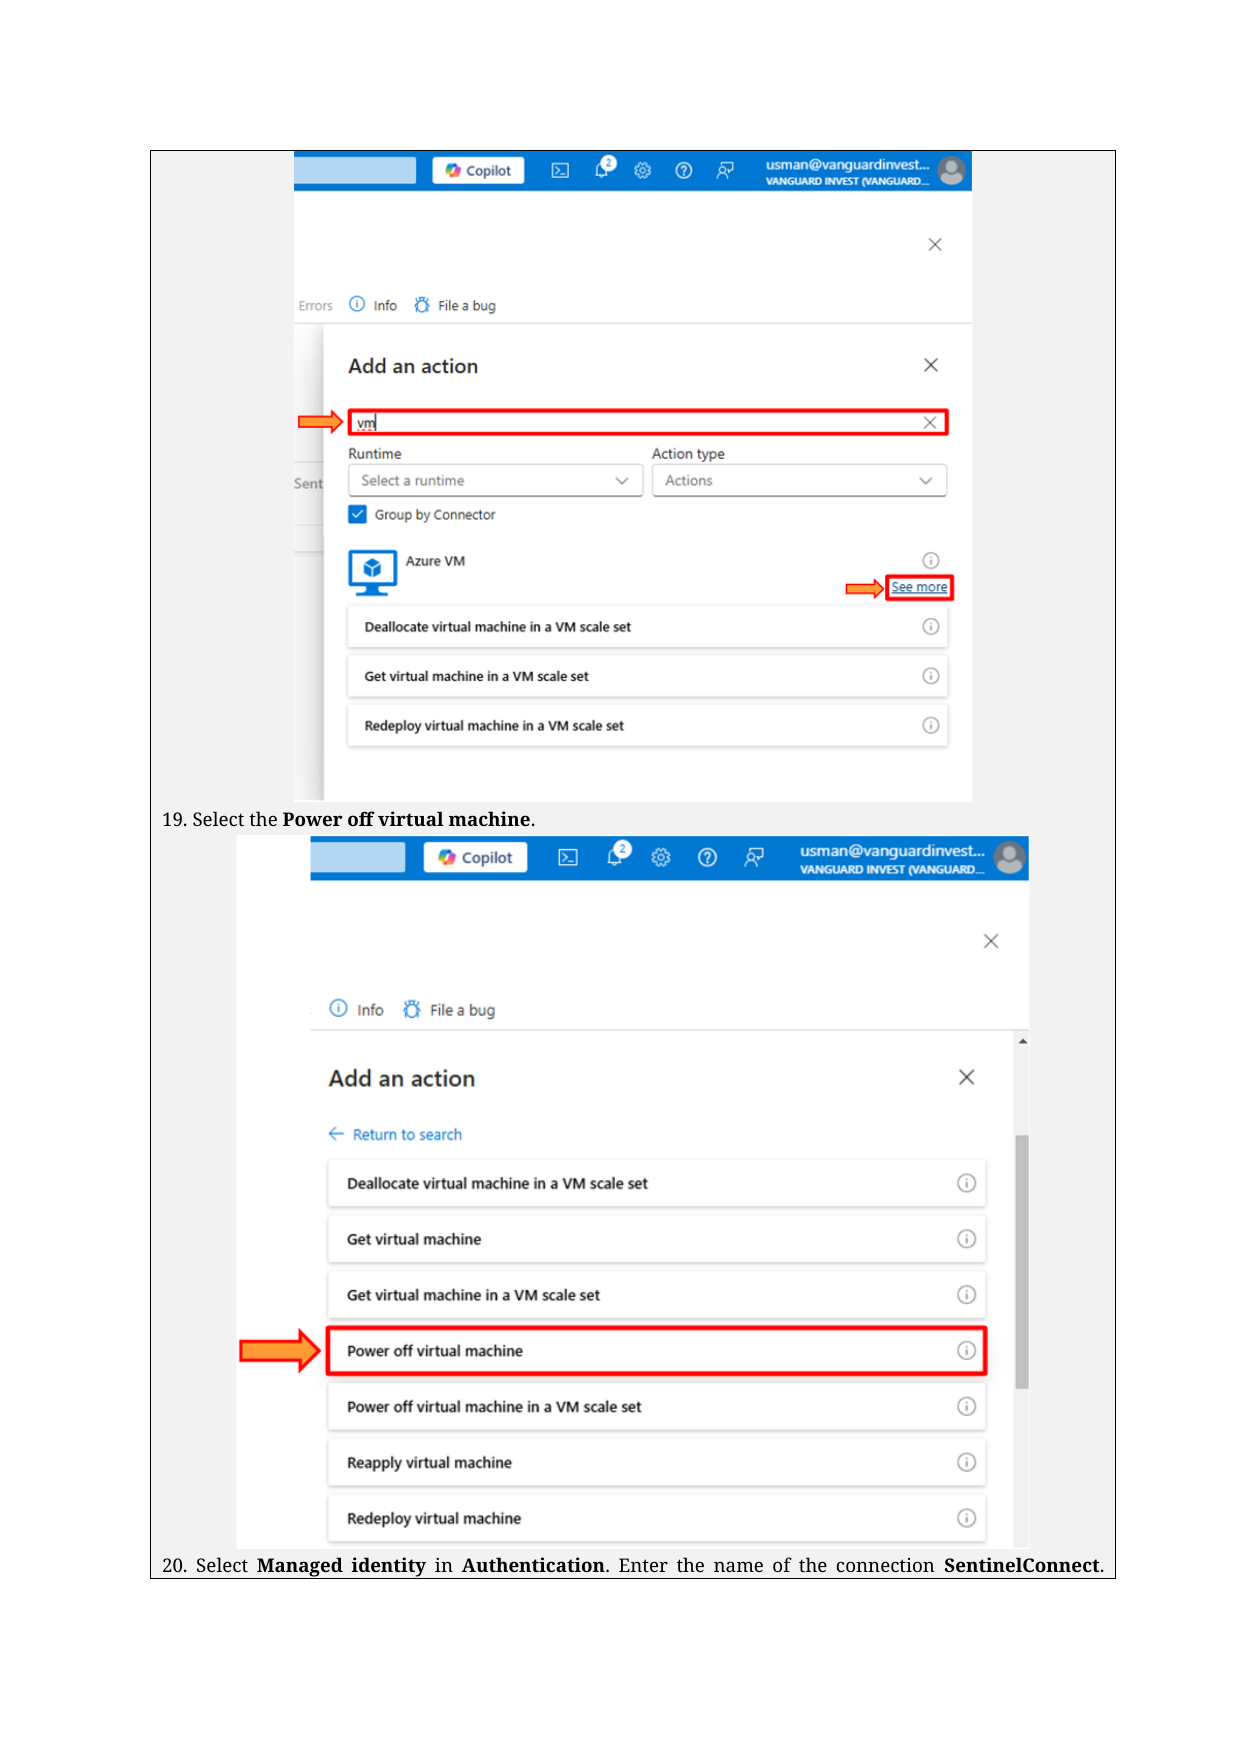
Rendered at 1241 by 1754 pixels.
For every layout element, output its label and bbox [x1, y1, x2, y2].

picture [293, 151, 973, 802]
table_cell [151, 151, 1115, 1578]
picture [236, 835, 1030, 1549]
